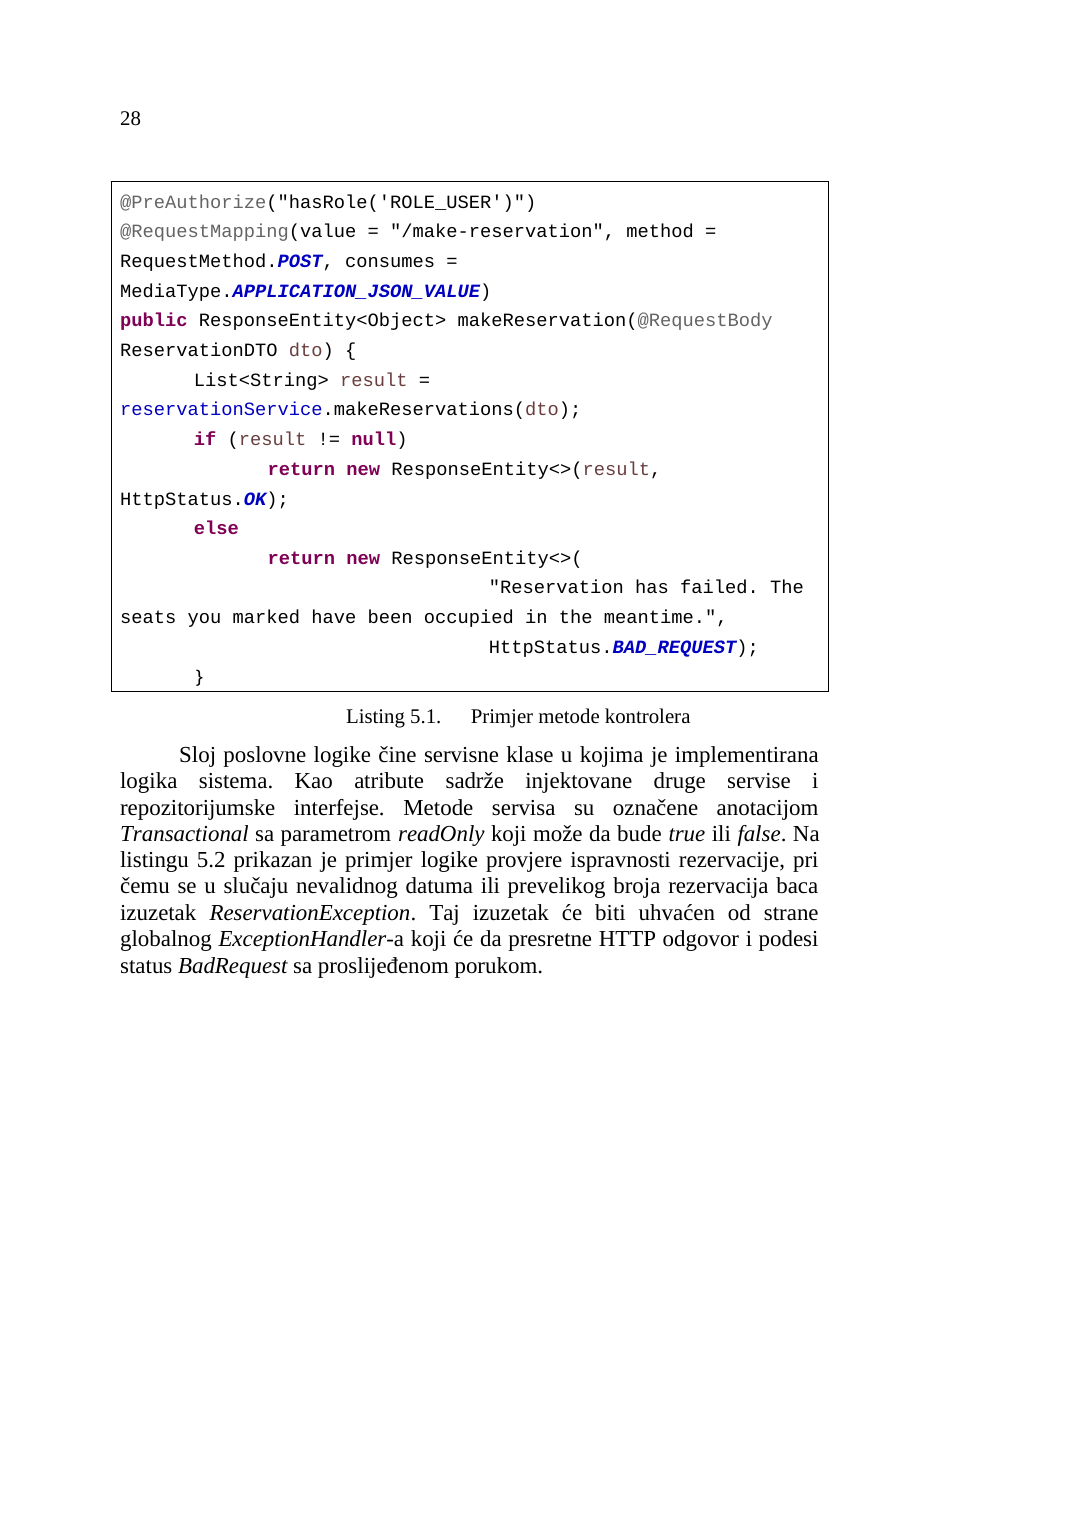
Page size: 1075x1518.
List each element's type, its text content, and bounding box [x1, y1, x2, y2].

text HttpStatus.BAD_REQUEST); [120, 629, 820, 656]
text Sloj poslovne logike čine servisne klase u kojima je implementirana logika sistema. Kao atribute sadrže injektovane druge servise i repozitorijumske interfejse. Metode servisa su označene anotacijom Transactional sa parametrom readOnly koji može da bude true ili false. Na listingu 5.2 prikazan je primjer logike provjere ispravnosti rezervacije, pri čemu se u slučaju nevalidnog datuma ili prevelikog broja rezervacija baca izuzetak ReservationException. Taj izuzetak će biti uhvaćen od strane globalnog ExceptionHandler-a koji će da presretne HTTP odgovor i podesi status BadRequest sa proslijeđenom porukom. [120, 741, 820, 978]
text "Reservation has failed. The seats you marked have been occupied in the meantime.", [120, 570, 820, 629]
text public ResponseEntity<Object> makeReservation(@RequestBody ReservationDTO dto) { [120, 303, 820, 362]
list Primjer metode kontrolera [216, 704, 820, 728]
text } [112, 656, 828, 691]
text return new ResponseEntity<>(result, HttpStatus.OK); [120, 451, 820, 511]
text @RequestMapping(value = "/make-reservation", method = RequestMethod.POST, consumes = MediaType.APPLICATION_JSON_VALUE) [120, 214, 820, 303]
text @PreAuthorize("hasRole('ROLE_USER')") [112, 182, 828, 214]
text if (result != null) [120, 421, 820, 451]
text List<String> result = reservationService.makeReservations(dto); [120, 362, 820, 421]
text return new ResponseEntity<>( [120, 540, 820, 570]
text else [120, 511, 820, 540]
